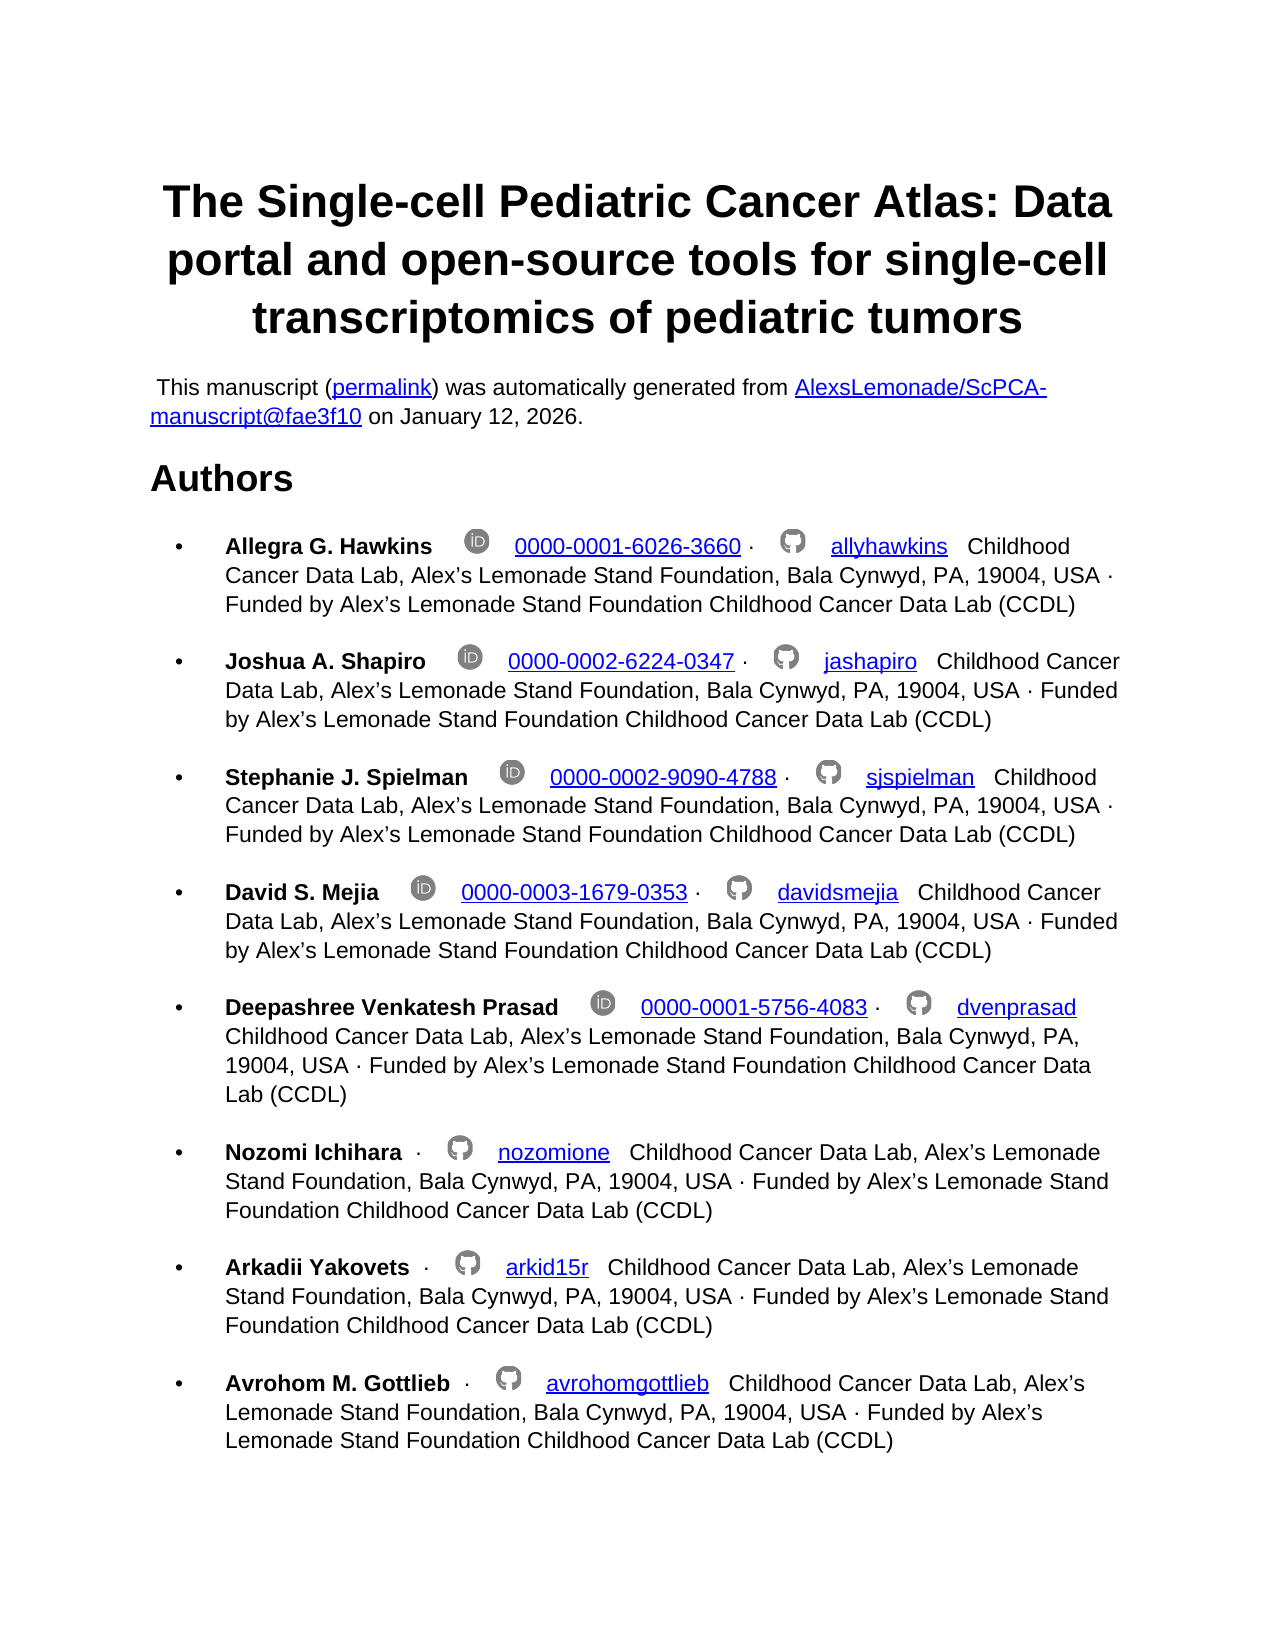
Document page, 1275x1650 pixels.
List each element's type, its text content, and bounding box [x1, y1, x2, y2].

list Avrohom M. Gottlieb · avrohomgottlieb Childhood Cancer Data Lab, Alex’s Lemonade Stand Foundation, Bala Cynwyd, PA, 19004, USA · Funded by Alex’s Lemonade Stand Foundation Childhood Cancer Data Lab (CCDL) [175, 1366, 1125, 1454]
subtitle Authors [150, 457, 1125, 500]
picture [816, 760, 842, 785]
picture [906, 990, 932, 1016]
list Stephanie J. Spielman 0000-0002-9090-4788 · sjspielman Childhood Cancer Data Lab, Alex’s Lemonade Stand Foundation, Bala Cynwyd, PA, 19004, USA · Funded by Alex’s Lemonade Stand Foundation Childhood Cancer Data Lab (CCDL) [175, 760, 1125, 848]
picture [773, 644, 799, 670]
picture [455, 1250, 481, 1276]
picture [590, 990, 616, 1016]
text This manuscript (permalink) was automatically generated from AlexsLemonade/ScPCA-manuscript@fae3f10 on January 12, 2026. [150, 374, 1125, 429]
title The Single-cell Pediatric Cancer Atlas: Data portal and open-source tools for single-cell transcriptomics of pediatric tumors [150, 175, 1125, 343]
picture [780, 529, 806, 554]
list Deepashree Venkatesh Prasad 0000-0001-5756-4083 · dvenprasad Childhood Cancer Data Lab, Alex’s Lemonade Stand Foundation, Bala Cynwyd, PA, 19004, USA · Funded by Alex’s Lemonade Stand Foundation Childhood Cancer Data Lab (CCDL) [175, 991, 1125, 1107]
picture [457, 644, 483, 670]
picture [410, 875, 436, 901]
list Allegra G. Hawkins 0000-0001-6026-3660 · allyhawkins Childhood Cancer Data Lab, Alex’s Lemonade Stand Foundation, Bala Cynwyd, PA, 19004, USA · Funded by Alex’s Lemonade Stand Foundation Childhood Cancer Data Lab (CCDL) [175, 529, 1125, 617]
picture [447, 1135, 473, 1161]
picture [464, 529, 490, 554]
picture [499, 760, 525, 785]
list Arkadii Yakovets · arkid15r Childhood Cancer Data Lab, Alex’s Lemonade Stand Foundation, Bala Cynwyd, PA, 19004, USA · Funded by Alex’s Lemonade Stand Foundation Childhood Cancer Data Lab (CCDL) [175, 1251, 1125, 1338]
list Joshua A. Shapiro 0000-0002-6224-0347 · jashapiro Childhood Cancer Data Lab, Alex’s Lemonade Stand Foundation, Bala Cynwyd, PA, 19004, USA · Funded by Alex’s Lemonade Stand Foundation Childhood Cancer Data Lab (CCDL) [175, 644, 1125, 732]
list Nozomi Ichihara · nozomione Childhood Cancer Data Lab, Alex’s Lemonade Stand Foundation, Bala Cynwyd, PA, 19004, USA · Funded by Alex’s Lemonade Stand Foundation Childhood Cancer Data Lab (CCDL) [175, 1135, 1125, 1223]
list David S. Mejia 0000-0003-1679-0353 · davidsmejia Childhood Cancer Data Lab, Alex’s Lemonade Stand Foundation, Bala Cynwyd, PA, 19004, USA · Funded by Alex’s Lemonade Stand Foundation Childhood Cancer Data Lab (CCDL) [175, 875, 1125, 963]
picture [727, 875, 752, 901]
picture [496, 1366, 522, 1391]
